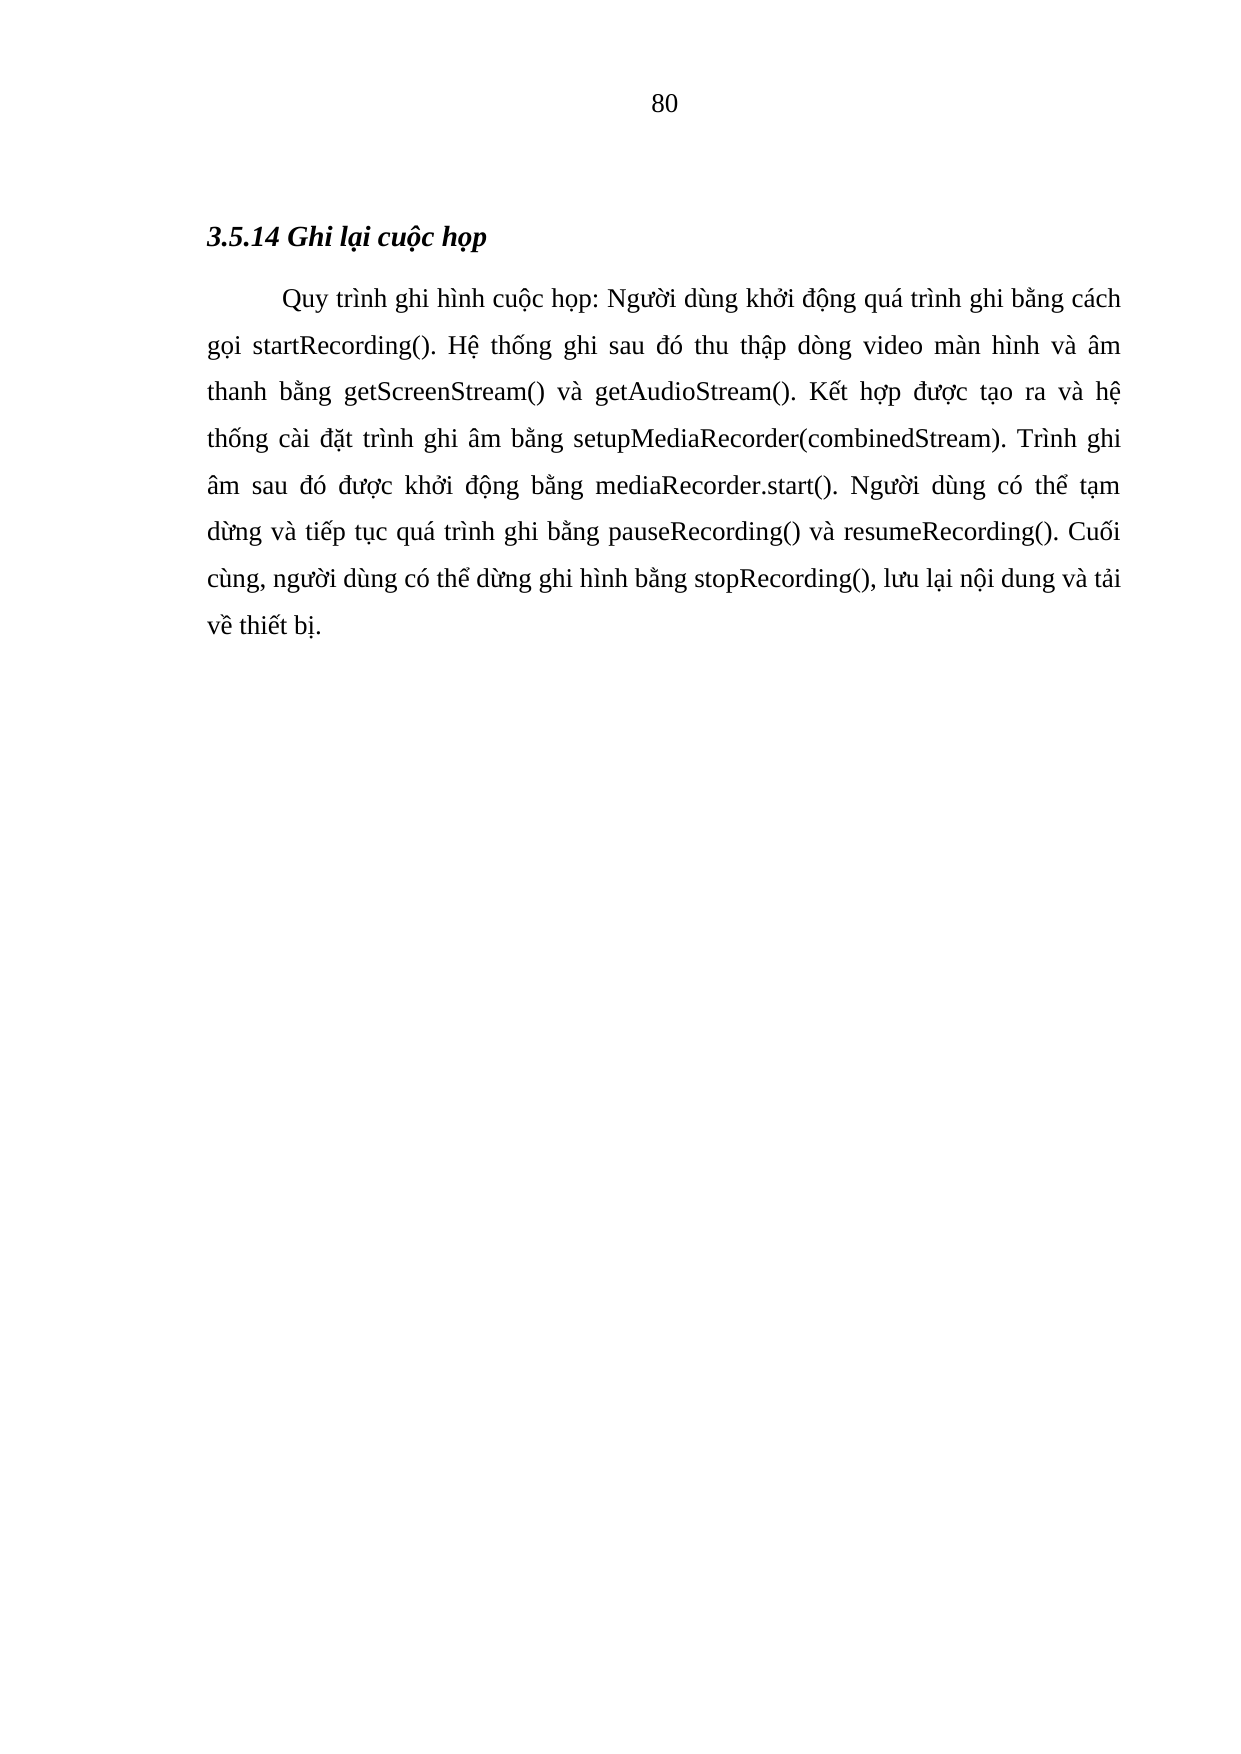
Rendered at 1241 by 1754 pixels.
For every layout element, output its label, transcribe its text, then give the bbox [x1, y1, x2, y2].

text Quy trình ghi hình cuộc họp: Người dùng khởi động quá trình ghi bằng cách gọi startRecording(). Hệ thống ghi sau đó thu thập dòng video màn hình và âm thanh bằng getScreenStream() và getAudioStream(). Kết hợp được tạo ra và hệ thống cài đặt trình ghi âm bằng setupMediaRecorder(combinedStream). Trình ghi âm sau đó được khởi động bằng mediaRecorder.start(). Người dùng có thể tạm dừng và tiếp tục quá trình ghi bằng pauseRecording() và resumeRecording(). Cuối cùng, người dùng có thể dừng ghi hình bằng stopRecording(), lưu lại nội dung và tải về thiết bị. [207, 282, 1122, 640]
subtitle Ghi lại cuộc họp [207, 219, 1122, 253]
